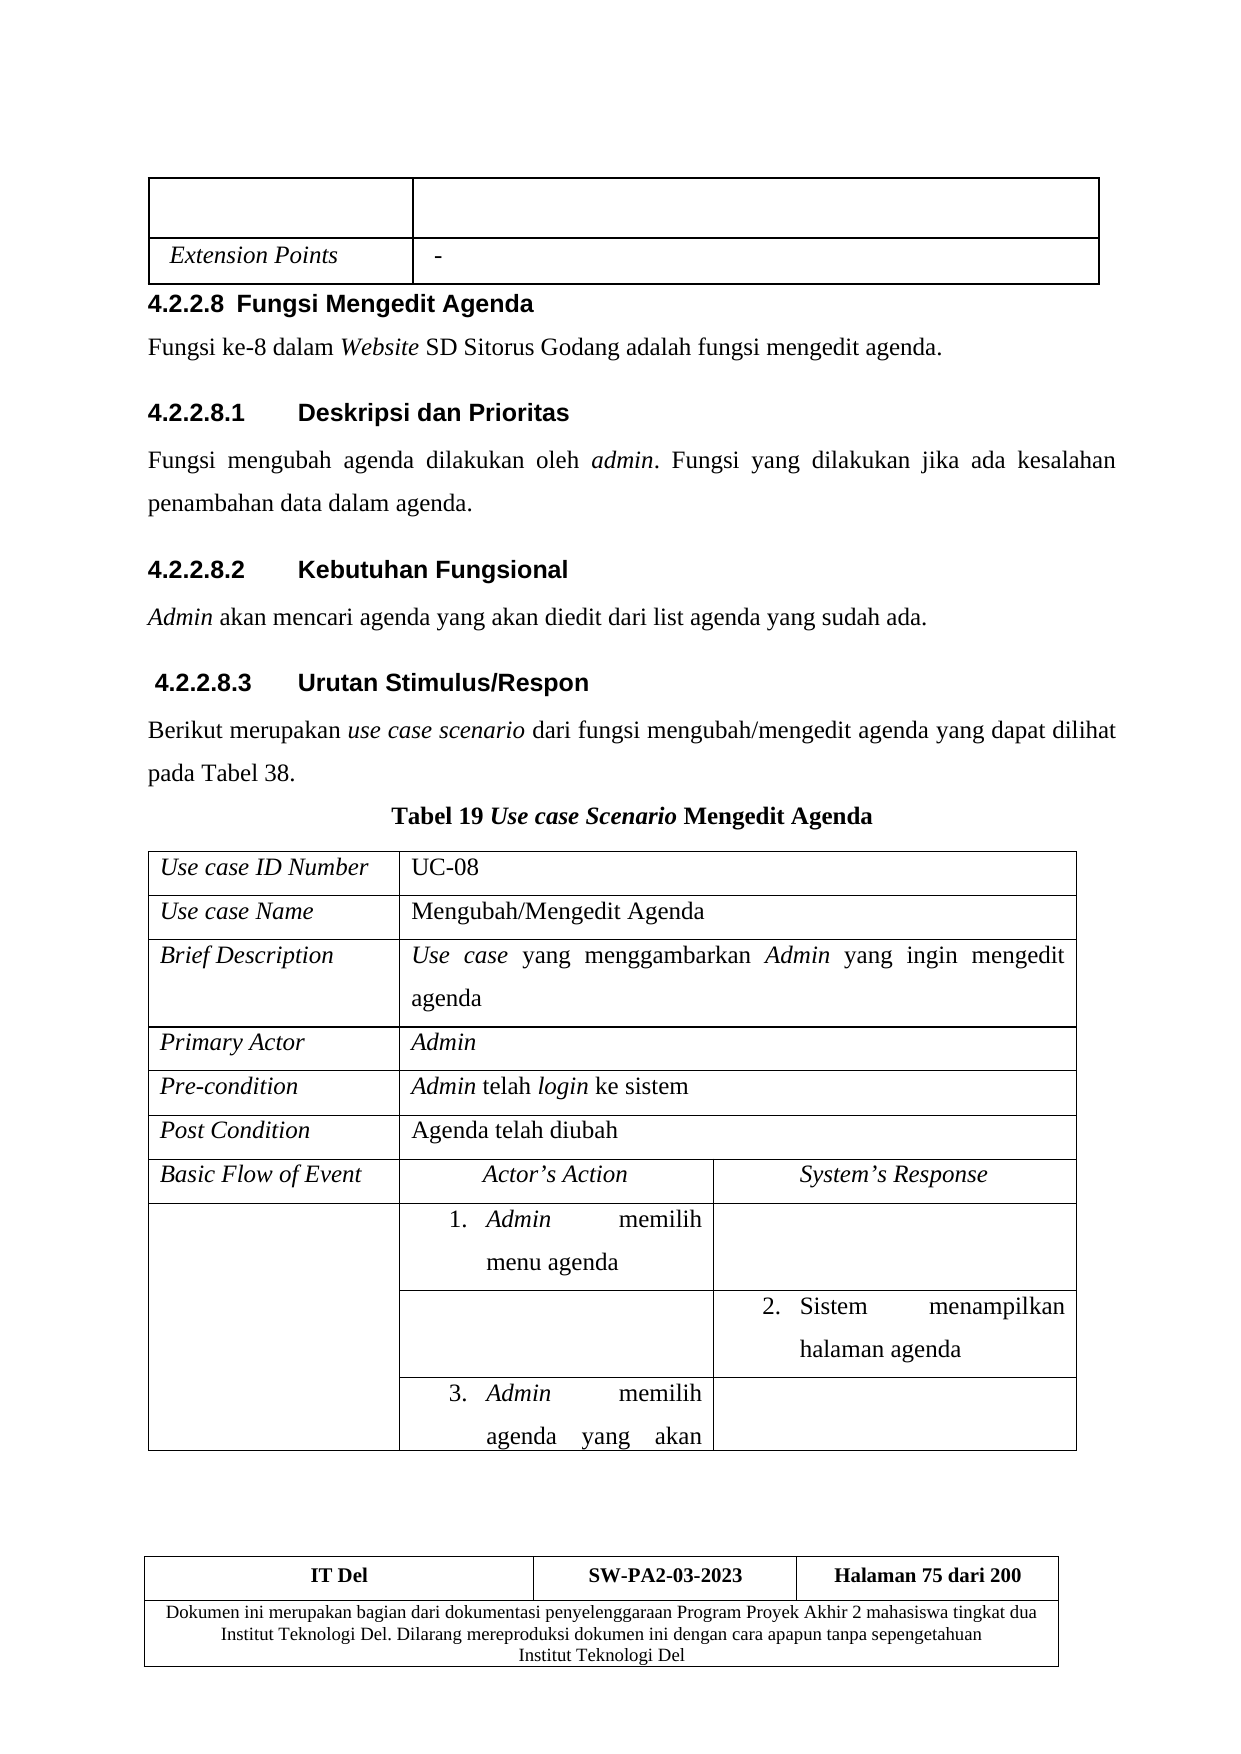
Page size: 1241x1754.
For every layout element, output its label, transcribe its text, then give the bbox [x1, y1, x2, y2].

table_cell Extension Points [150, 239, 412, 283]
table_cell - [414, 239, 1098, 283]
text Fungsi mengubah agenda dilakukan oleh admin. Fungsi yang dilakukan jika ada kesalahan penambahan data dalam agenda. [148, 445, 1116, 517]
text Berikut merupakan use case scenario dari fungsi mengubah/mengedit agenda yang dapat dilihat pada Tabel 38. [148, 715, 1116, 787]
table_cell [149, 1204, 399, 1450]
table_cell Agenda telah diubah [400, 1116, 1076, 1158]
table_cell Use case yang menggambarkan Admin yang ingin mengedit agenda [400, 940, 1076, 1026]
table_cell [400, 1291, 713, 1377]
table_cell Admin [400, 1028, 1076, 1070]
table_cell Sistem menampilkan halaman agenda [714, 1291, 1076, 1377]
table_cell [714, 1378, 1076, 1450]
subtitle Deskripsi dan Prioritas [148, 398, 1116, 427]
text Admin akan mencari agenda yang akan diedit dari list agenda yang sudah ada. [148, 602, 1116, 631]
table_cell System’s Response [714, 1160, 1076, 1203]
table_cell Primary Actor [149, 1028, 399, 1070]
table_cell [714, 1204, 1076, 1290]
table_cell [414, 179, 1098, 237]
table_cell Actor’s Action [400, 1160, 713, 1203]
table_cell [150, 179, 412, 237]
table_cell Post Condition [149, 1116, 399, 1158]
table_cell Mengubah/Mengedit Agenda [400, 896, 1076, 939]
table_cell Brief Description [149, 940, 399, 1026]
table_cell Admin memilih menu agenda [400, 1204, 713, 1290]
table_cell Basic Flow of Event [149, 1160, 399, 1203]
table_header Use case ID Number [149, 852, 399, 895]
subtitle Urutan Stimulus/Respon [154, 668, 1116, 697]
subtitle Fungsi Mengedit Agenda [148, 289, 1116, 318]
table_cell Use case Name [149, 896, 399, 939]
table_cell Pre-condition [149, 1071, 399, 1114]
table_header UC-08 [400, 852, 1076, 895]
table_cell Admin telah login ke sistem [400, 1071, 1076, 1114]
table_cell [400, 1378, 713, 1450]
subtitle Kebutuhan Fungsional [148, 554, 1116, 583]
text Fungsi ke-8 dalam Website SD Sitorus Godang adalah fungsi mengedit agenda. [148, 332, 1116, 361]
